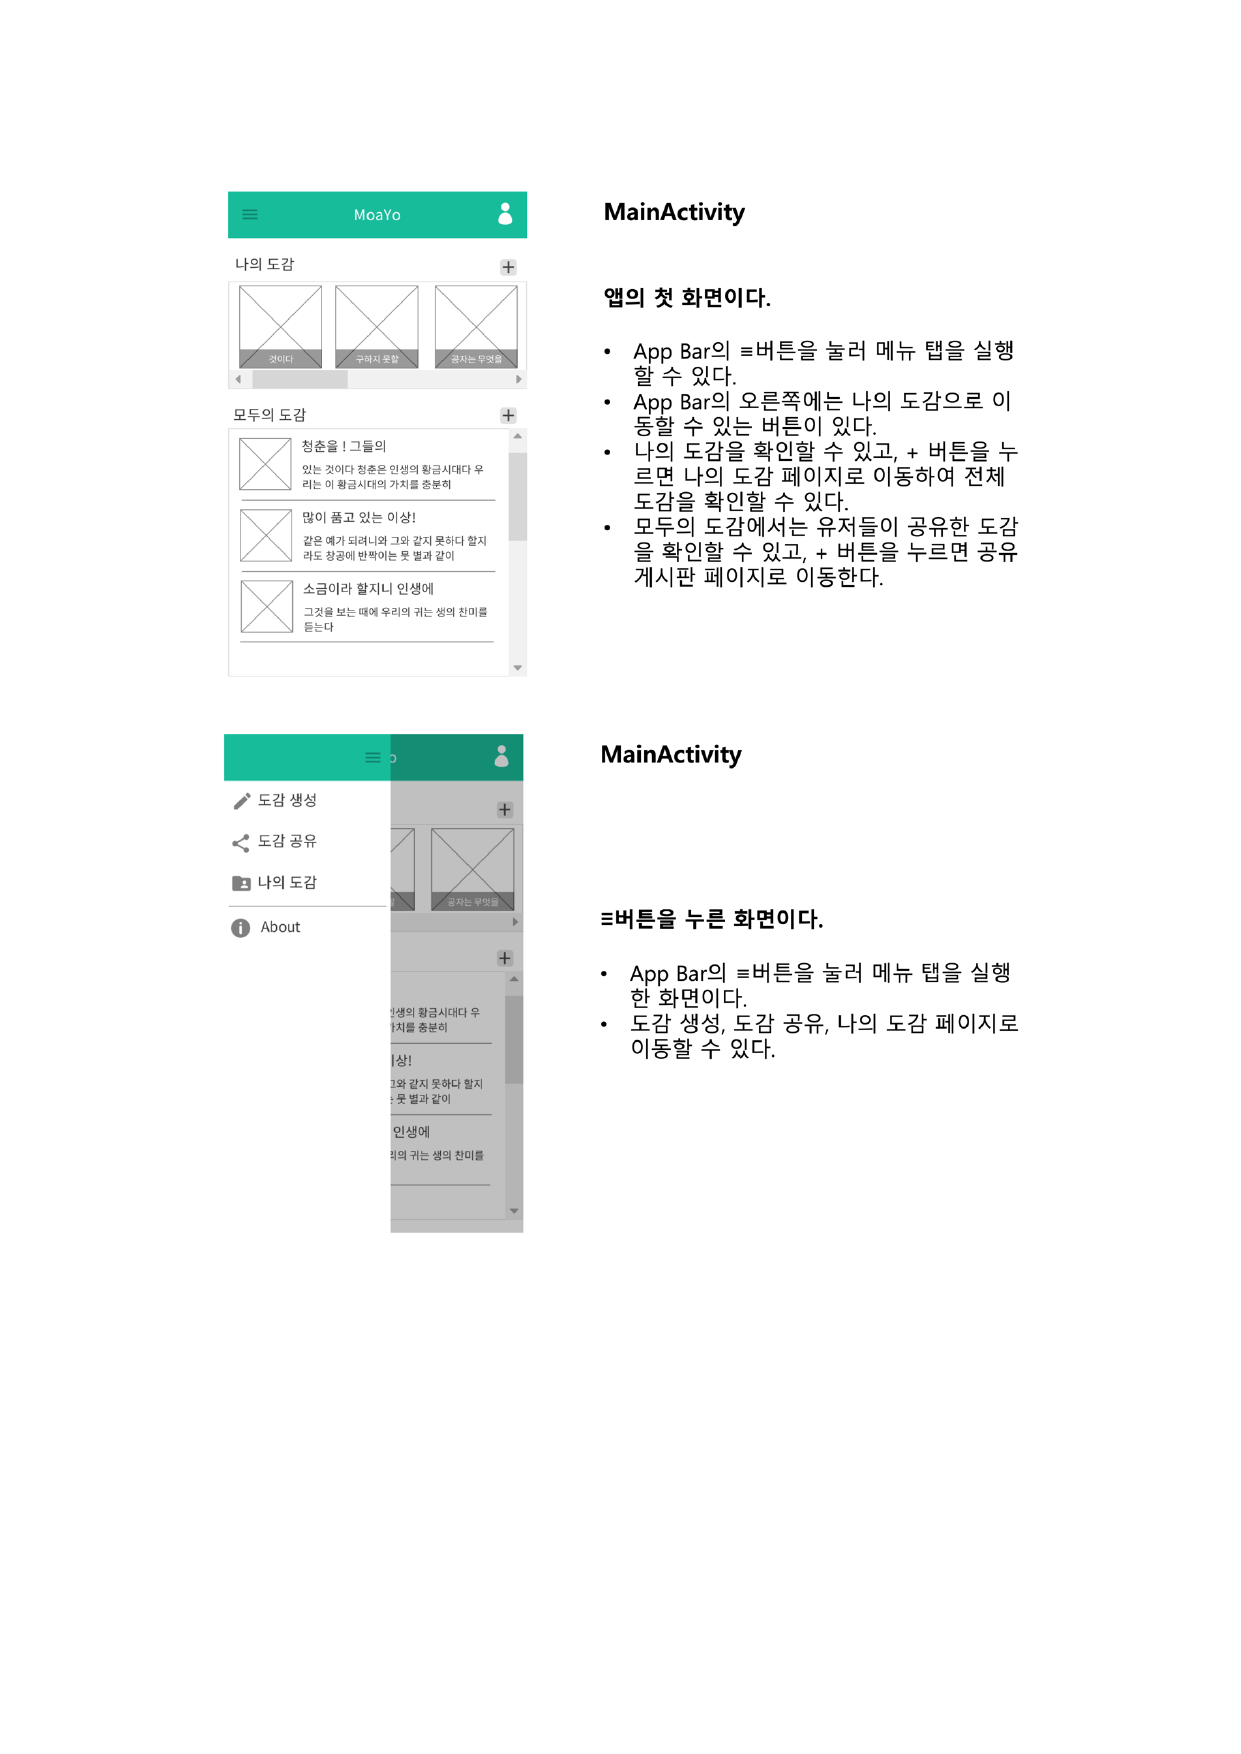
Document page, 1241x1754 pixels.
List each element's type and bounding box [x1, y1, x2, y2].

picture [150, 724, 1082, 1244]
picture [150, 177, 1085, 696]
